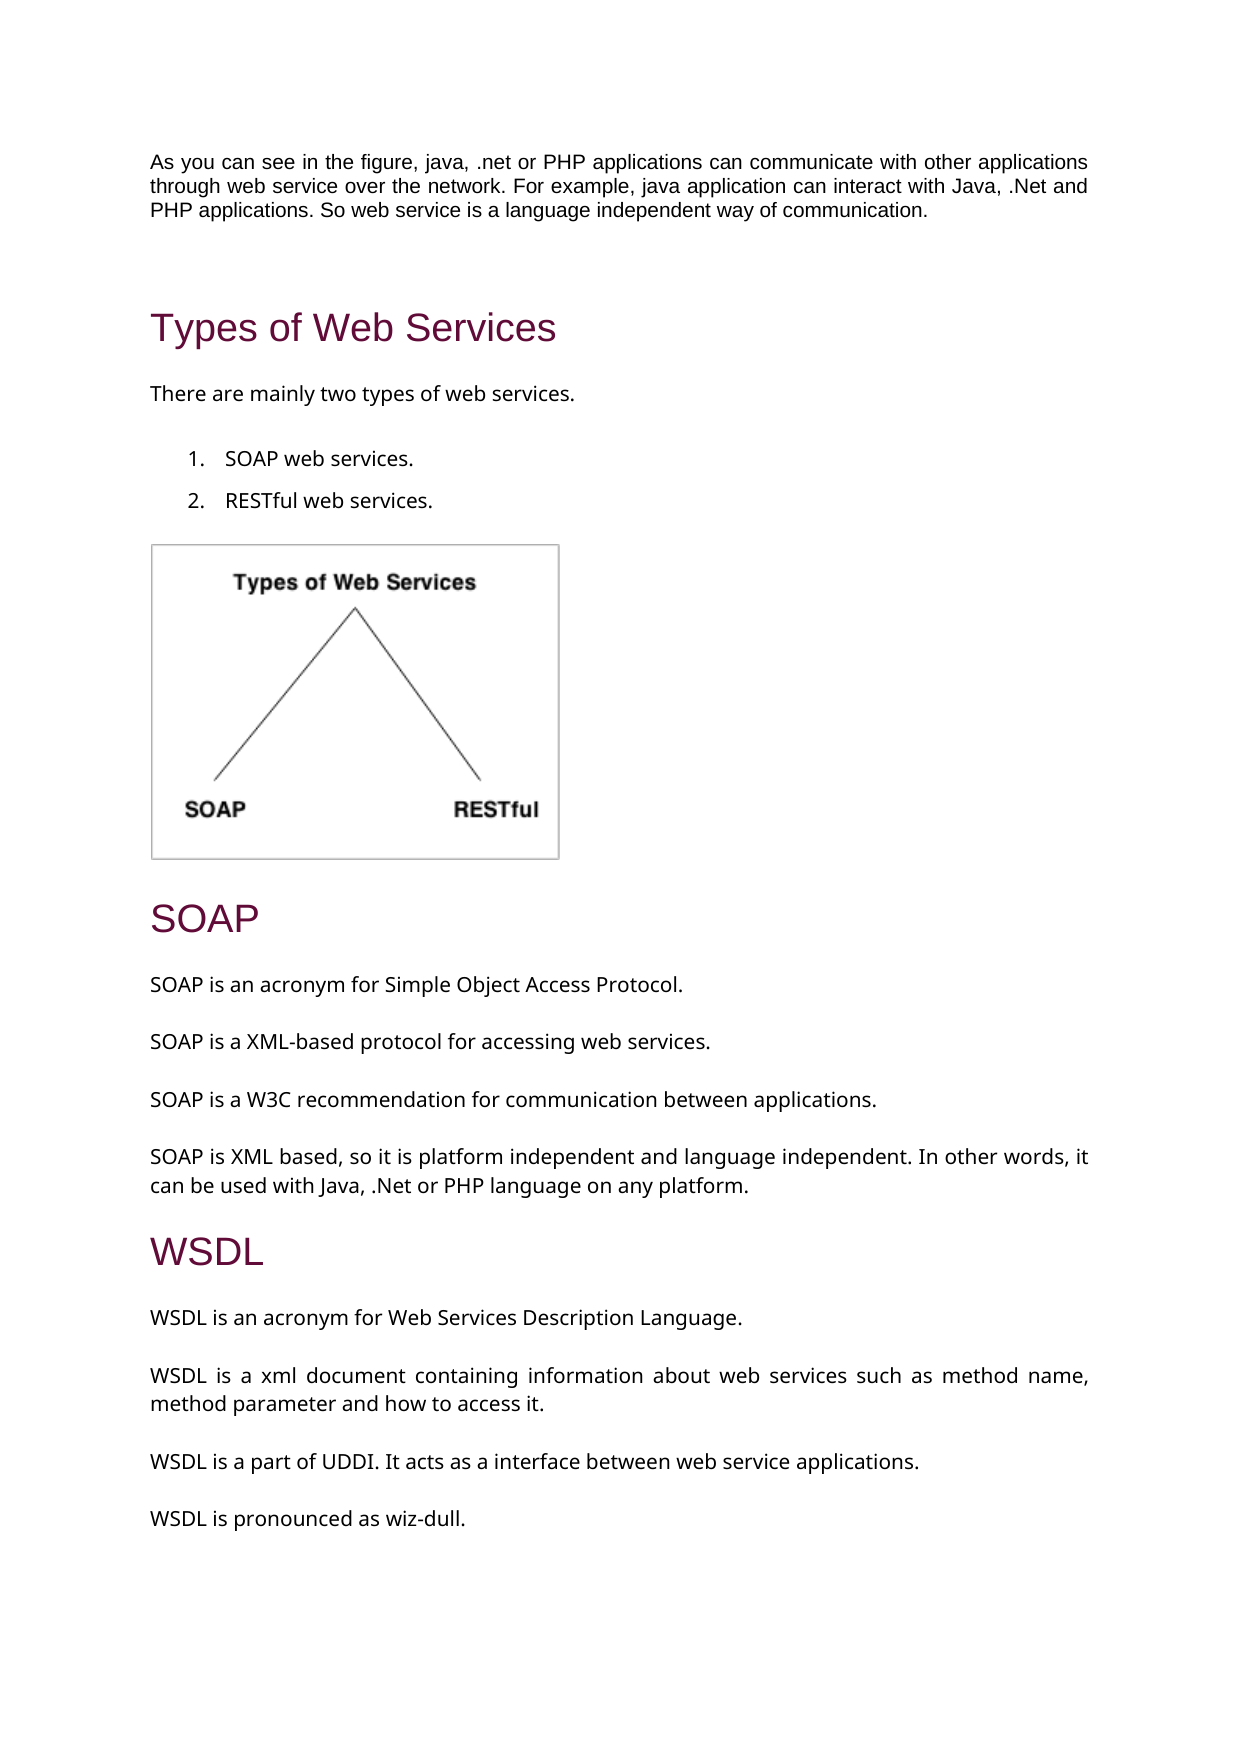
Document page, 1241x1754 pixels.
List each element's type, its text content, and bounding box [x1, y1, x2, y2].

text WSDL is an acronym for Web Services Description Language. [150, 1303, 1090, 1332]
subtitle Types of Web Services [150, 304, 1090, 350]
text SOAP is XML based, so it is platform independent and language independent. In other words, it can be used with Java, .Net or PHP language on any platform. [150, 1142, 1090, 1199]
text SOAP is a W3C recommendation for communication between applications. [150, 1085, 1090, 1113]
text There are mainly two types of web services. [150, 379, 1090, 407]
list SOAP web services. [187, 437, 1090, 472]
text WSDL is a xml document containing information about web services such as method name, method parameter and how to access it. [150, 1361, 1090, 1418]
picture [150, 543, 561, 866]
text SOAP is an acronym for Simple Object Access Protocol. [150, 970, 1090, 998]
text WSDL is a part of UDDI. It acts as a interface between web service applications. [150, 1447, 1090, 1475]
subtitle WSDL [150, 1228, 1090, 1274]
text WSDL is pronounced as wiz-dull. [150, 1504, 1090, 1533]
text As you can see in the figure, java, .net or PHP applications can communicate with other applications through web service over the network. For example, java application can interact with Java, .Net and PHP applications. So web service is a language independent way of communication. [150, 150, 1090, 222]
subtitle SOAP [150, 895, 1090, 941]
text SOAP is a XML-based protocol for accessing web services. [150, 1027, 1090, 1056]
list RESTful web services. [187, 479, 1090, 515]
